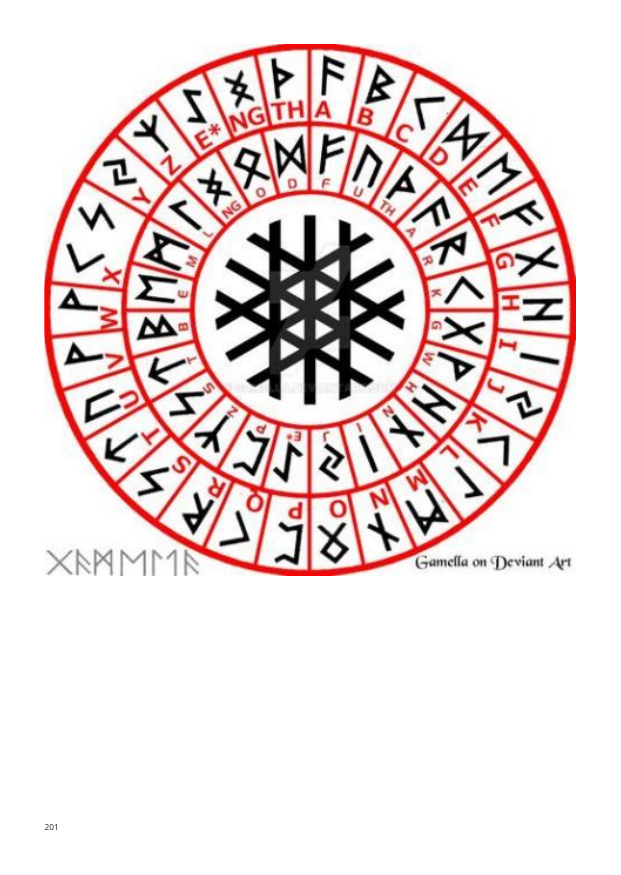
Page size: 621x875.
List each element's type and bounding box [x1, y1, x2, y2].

picture [44, 44, 576, 576]
